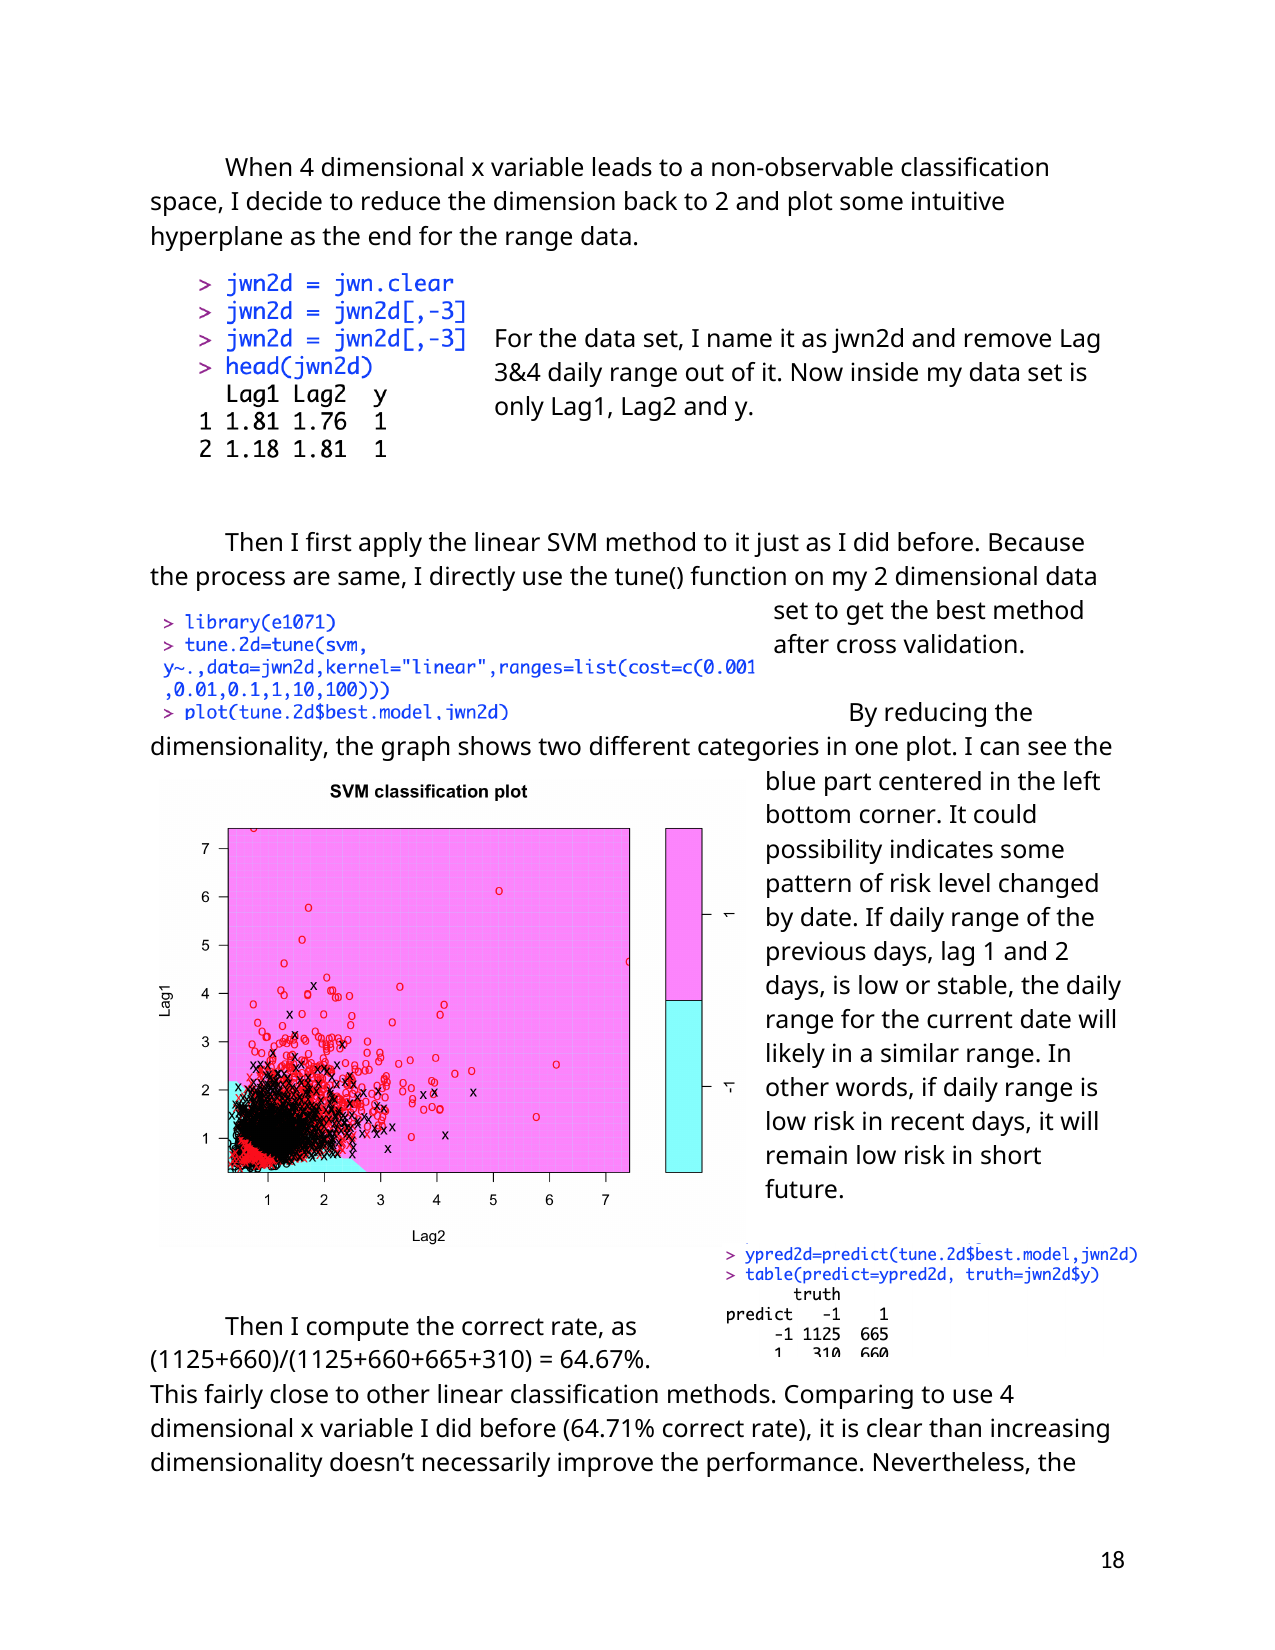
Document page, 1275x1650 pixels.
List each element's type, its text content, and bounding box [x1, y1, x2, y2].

text By reducing the dimensionality, the graph shows two different categories in one plot. I can see the blue part centered in the left bottom corner. It could possibility indicates some pattern of risk level changed by date. If daily range of the previous days, lag 1 and 2 days, is low or stable, the daily range for the current date will likely in a similar range. In other words, if daily range is low risk in recent days, it will remain low risk in short future. [150, 388, 1125, 899]
text Then I compute the correct rate, as (1125+660)/(1125+660+665+310) = 64.67%. This fairly close to other linear classification methods. Comparing to use 4 dimensional x variable I did before (64.71% correct rate), it is clear than increasing dimensionality doesn’t necessarily improve the performance. Nevertheless, the graph here is more intuitive and useful on decision making. If a new data point plot in the blue area, I could consider as a blue category, as -1, is low risk. [150, 1002, 1125, 1240]
text Then I first apply the linear SVM method to it just as I did before. Because the process are same, I directly use the tune() function on my 2 dimensional data set to get the best method after cross validation. [150, 218, 1125, 354]
picture [158, 304, 755, 413]
picture [158, 473, 1138, 1050]
text Now let me try non-linear classification and plot the result. [150, 1240, 1125, 1274]
